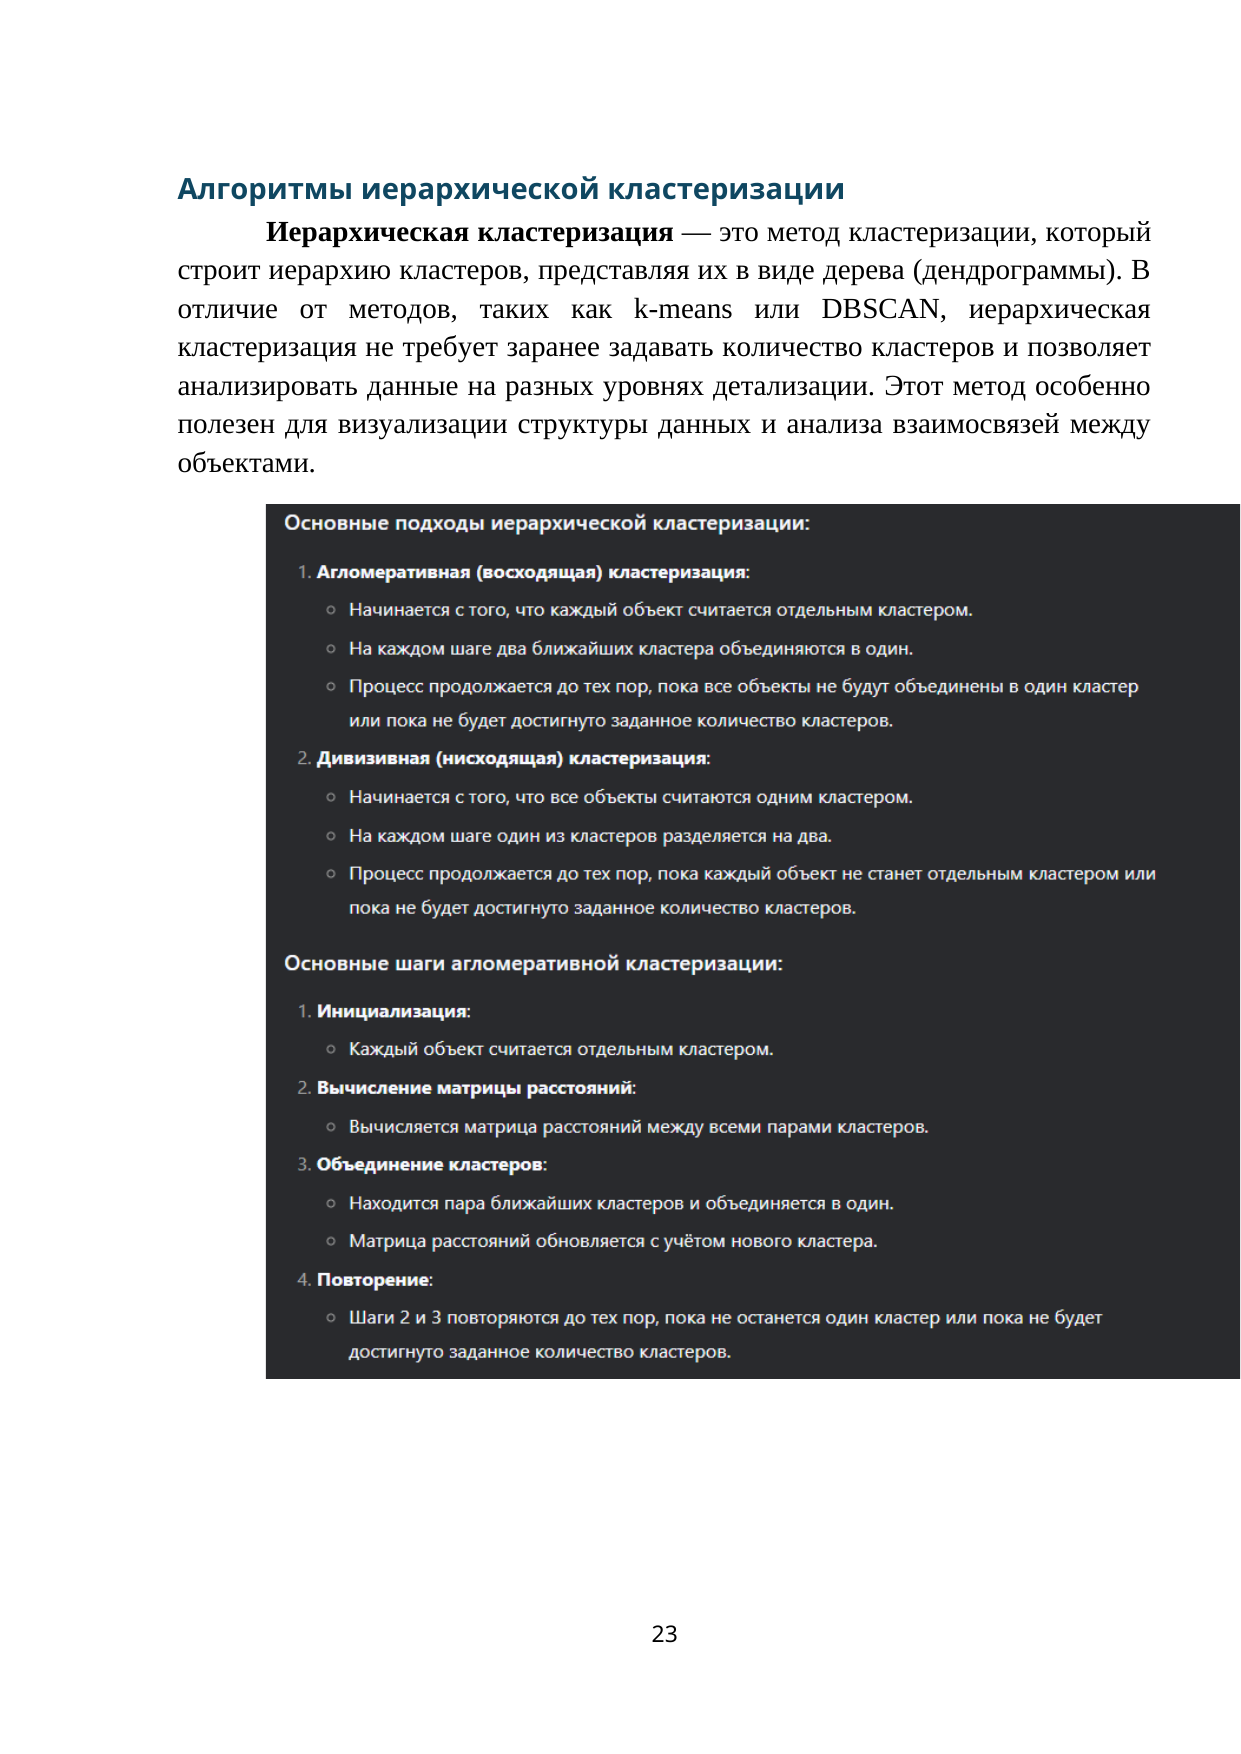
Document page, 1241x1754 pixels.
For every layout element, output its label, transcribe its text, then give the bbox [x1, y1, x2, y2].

picture [265, 504, 1241, 1379]
text Иерархическая кластеризация — это метод кластеризации, который строит иерархию кластеров, представляя их в виде дерева (дендрограммы). В отличие от методов, таких как k-means или DBSCAN, иерархическая кластеризация не требует заранее задавать количество кластеров и позволяет анализировать данные на разных уровнях детализации. Этот метод особенно полезен для визуализации структуры данных и анализа взаимосвязей между объектами. [177, 214, 1152, 478]
subtitle Алгоритмы иерархической кластеризации [177, 168, 1152, 208]
